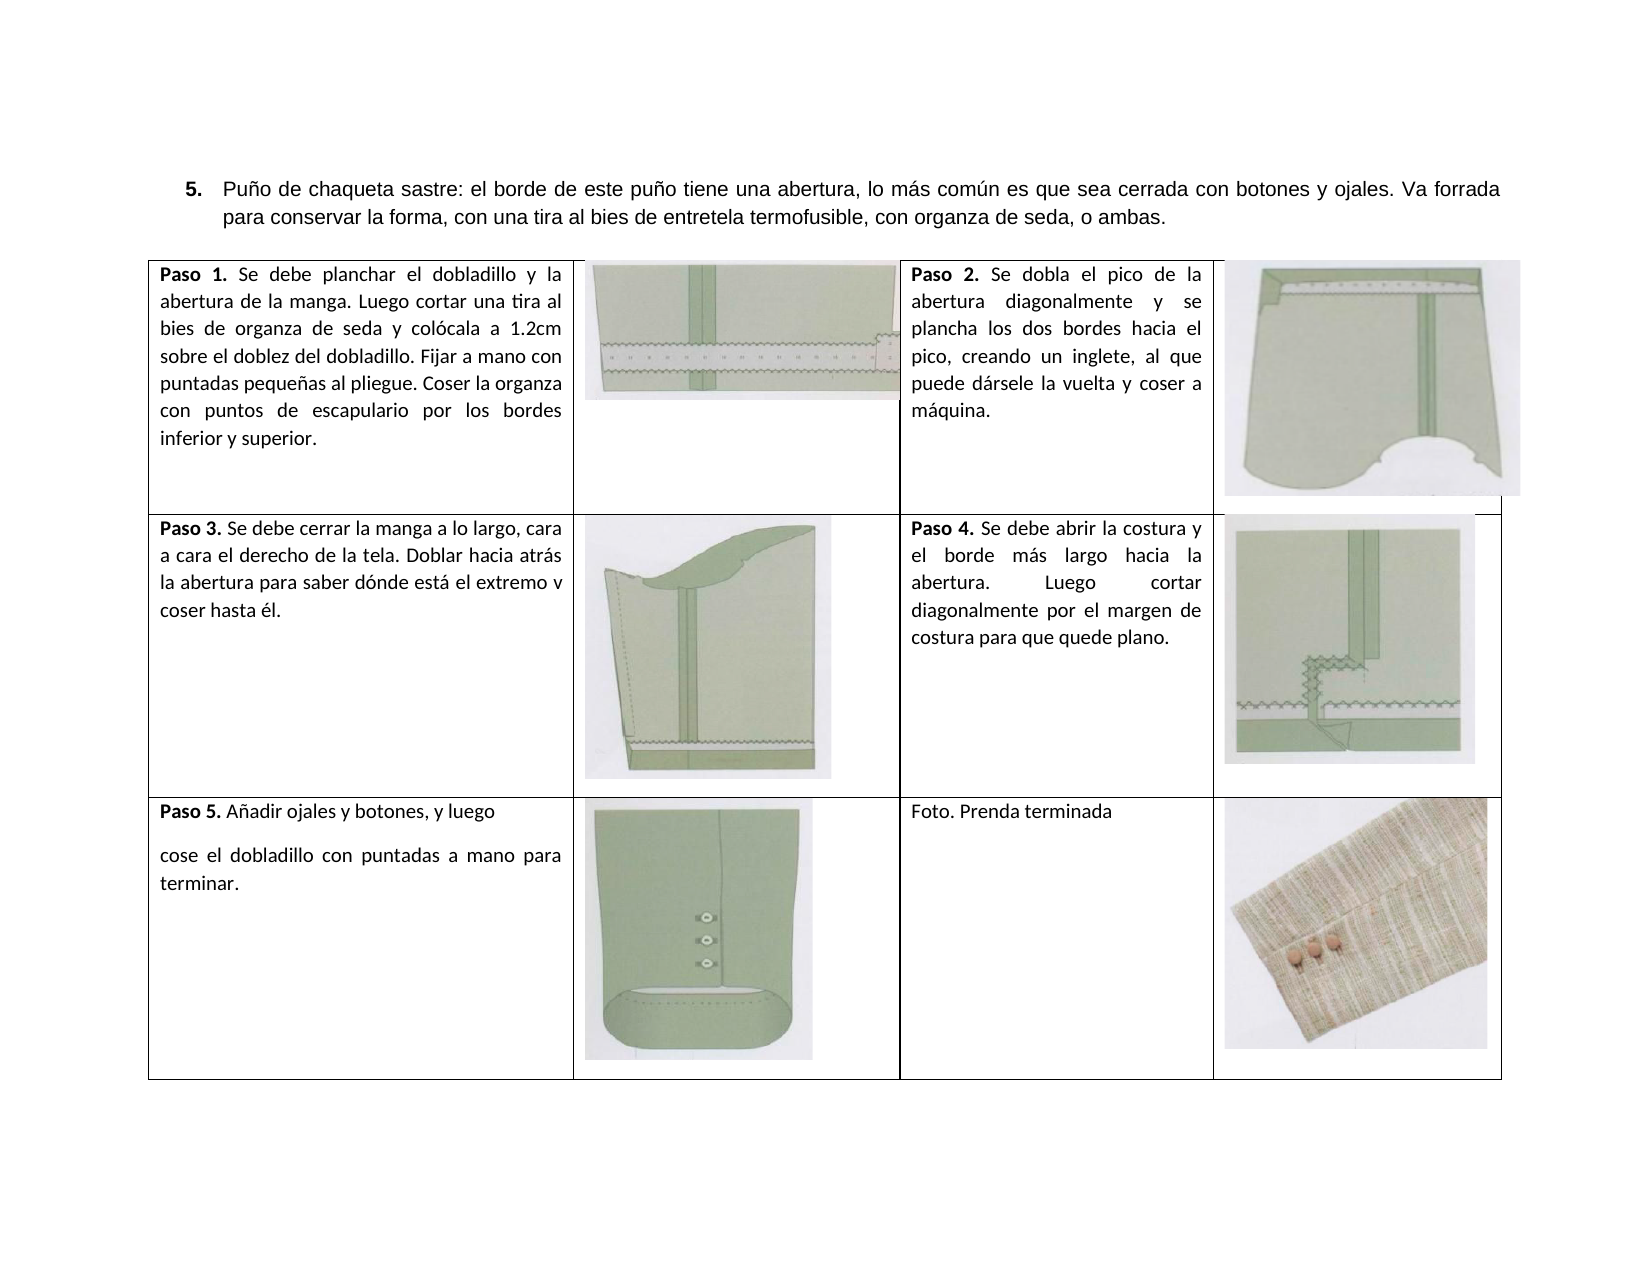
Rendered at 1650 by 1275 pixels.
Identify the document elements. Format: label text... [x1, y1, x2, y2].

table_header Paso 2. Se dobla el pico de la abertura diagonalmente y se plancha los dos bordes hacia el pico, creando un inglete, al que puede dársele la vuelta y coser a máquina. [901, 261, 1213, 514]
table_header Paso 1. Se debe planchar el dobladillo y la abertura de la manga. Luego cortar una tira al bies de organza de seda y colócala a 1.2cm sobre el doblez del dobladillo. Fijar a mano con puntadas pequeñas al pliegue. Coser la organza con puntos de escapulario por los bordes inferior y superior. [149, 261, 573, 514]
picture [585, 515, 832, 779]
table_cell Paso 5. Añadir ojales y botones, y luego cose el dobladillo con puntadas a mano para terminar. [149, 798, 573, 1079]
table_header [1214, 261, 1501, 514]
picture [1224, 798, 1488, 1049]
table_cell Paso 4. Se debe abrir la costura y el borde más largo hacia la abertura. Luego cortar diagonalmente por el margen de costura para que quede plano. [901, 515, 1213, 797]
list Puño de chaqueta sastre: el borde de este puño tiene una abertura, lo más común es que sea cerrada con botones y ojales. Va forrada para conservar la forma, con una tira al bies de entretela termofusible, con organza de seda, o ambas. [185, 177, 1502, 229]
picture [1224, 514, 1476, 764]
picture [585, 260, 900, 400]
picture [1224, 260, 1521, 496]
table_cell [1214, 515, 1501, 797]
picture [585, 798, 813, 1060]
table_cell Paso 3. Se debe cerrar la manga a lo largo, cara a cara el derecho de la tela. Doblar hacia atrás la abertura para saber dónde está el extremo v coser hasta él. [149, 515, 573, 797]
table_cell Foto. Prenda terminada [901, 798, 1213, 1079]
table_header [574, 261, 899, 514]
table_cell [574, 798, 899, 1079]
table_cell [1214, 798, 1501, 1079]
table_cell [574, 515, 899, 797]
